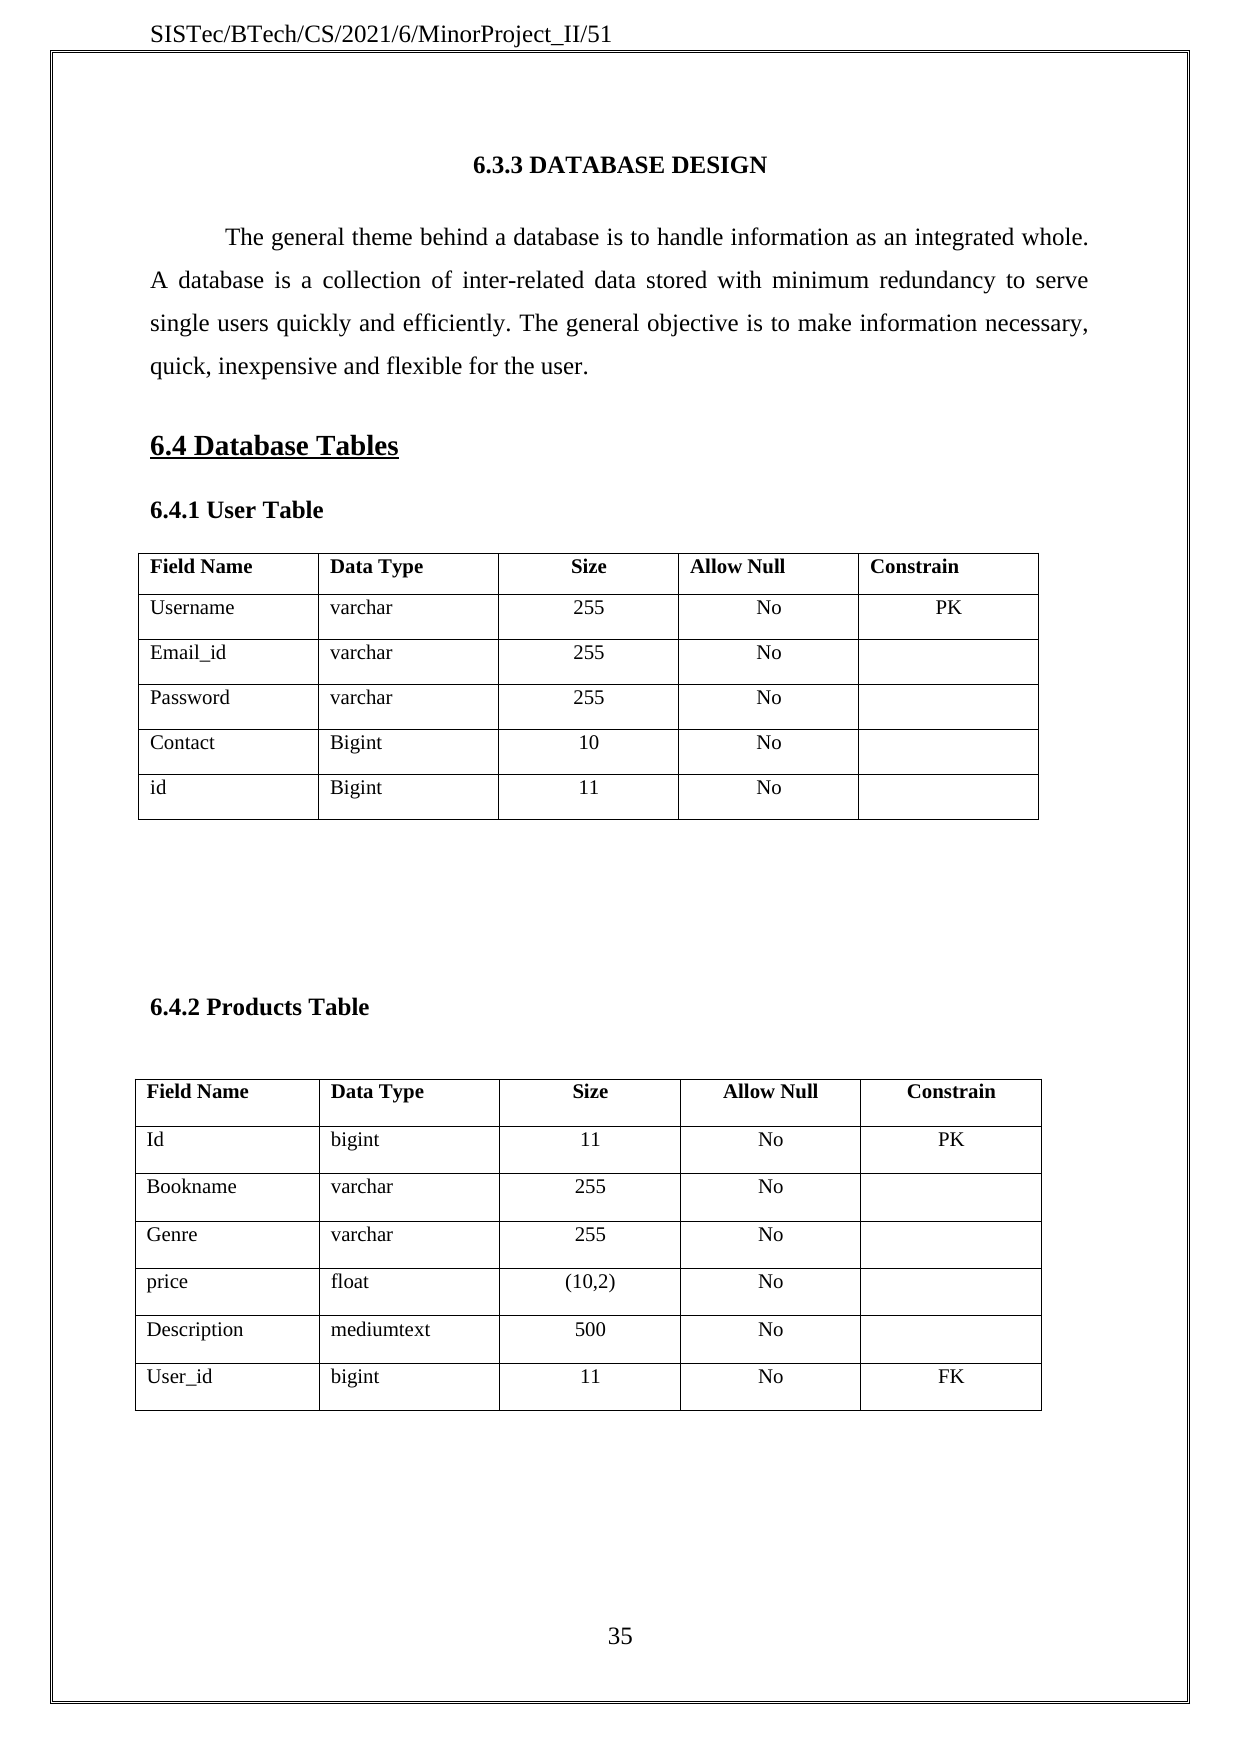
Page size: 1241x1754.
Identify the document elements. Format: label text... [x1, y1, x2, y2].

table_header Constrain [859, 554, 1038, 594]
table_cell No [681, 1127, 860, 1173]
table_cell bigint [320, 1127, 499, 1173]
table_cell varchar [319, 640, 498, 684]
table_cell Contact [139, 730, 318, 774]
table_cell 255 [499, 595, 678, 639]
table_cell Description [136, 1316, 319, 1363]
table_cell [861, 1222, 1041, 1268]
table_cell No [681, 1269, 860, 1315]
table_cell [859, 640, 1038, 684]
table_cell No [679, 595, 858, 639]
table_cell 10 [499, 730, 678, 774]
table_header Allow Null [681, 1080, 860, 1126]
table_cell Id [136, 1127, 319, 1173]
table_cell Bigint [319, 775, 498, 819]
table_cell id [139, 775, 318, 819]
table_cell Username [139, 595, 318, 639]
table_header Field Name [139, 554, 318, 594]
table_cell price [136, 1269, 319, 1315]
table_cell Bookname [136, 1174, 319, 1221]
table_cell [859, 775, 1038, 819]
table_cell 11 [499, 775, 678, 819]
table_header Constrain [861, 1080, 1041, 1126]
table_cell Password [139, 685, 318, 729]
table_cell No [681, 1364, 860, 1410]
table_cell 11 [500, 1127, 680, 1173]
table_header Allow Null [679, 554, 858, 594]
table_cell 11 [500, 1364, 680, 1410]
table_cell [861, 1316, 1041, 1363]
table_cell No [679, 775, 858, 819]
table_cell Genre [136, 1222, 319, 1268]
table_cell varchar [320, 1174, 499, 1221]
table_cell PK [861, 1127, 1041, 1173]
table_header Size [500, 1080, 680, 1126]
text 6.4 Database Tables [150, 428, 1090, 461]
table_cell FK [861, 1364, 1041, 1410]
table_cell No [681, 1174, 860, 1221]
table_cell No [679, 640, 858, 684]
table_cell No [679, 730, 858, 774]
table_cell 500 [500, 1316, 680, 1363]
table_cell mediumtext [320, 1316, 499, 1363]
table_cell varchar [320, 1222, 499, 1268]
table_header Size [499, 554, 678, 594]
table_cell [861, 1174, 1041, 1221]
table_cell No [681, 1222, 860, 1268]
table_cell 255 [499, 640, 678, 684]
table_cell bigint [320, 1364, 499, 1410]
table_cell Email_id [139, 640, 318, 684]
table_cell (10,2) [500, 1269, 680, 1315]
table_cell No [681, 1316, 860, 1363]
table_cell [861, 1269, 1041, 1315]
table_cell 255 [500, 1174, 680, 1221]
table_cell [859, 685, 1038, 729]
table_cell No [679, 685, 858, 729]
table_cell varchar [319, 685, 498, 729]
table_cell float [320, 1269, 499, 1315]
text 6.4.1 User Table [150, 495, 1090, 524]
table_cell User_id [136, 1364, 319, 1410]
table_header Data Type [319, 554, 498, 594]
table_cell 255 [499, 685, 678, 729]
table_cell Bigint [319, 730, 498, 774]
table_cell 255 [500, 1222, 680, 1268]
table_cell PK [859, 595, 1038, 639]
table_cell [859, 730, 1038, 774]
table_cell varchar [319, 595, 498, 639]
table_header Data Type [320, 1080, 499, 1126]
text The general theme behind a database is to handle information as an integrated whole. A database is a collection of inter-related data stored with minimum redundancy to serve single users quickly and efficiently. The general objective is to make information necessary, quick, inexpensive and flexible for the user. [150, 222, 1090, 380]
text 6.3.2 ER diagram6.3.3 DATABASE DESIGN [150, 150, 1090, 179]
text 6.4.2 Products Table [150, 992, 1090, 1021]
table_header Field Name [136, 1080, 319, 1126]
